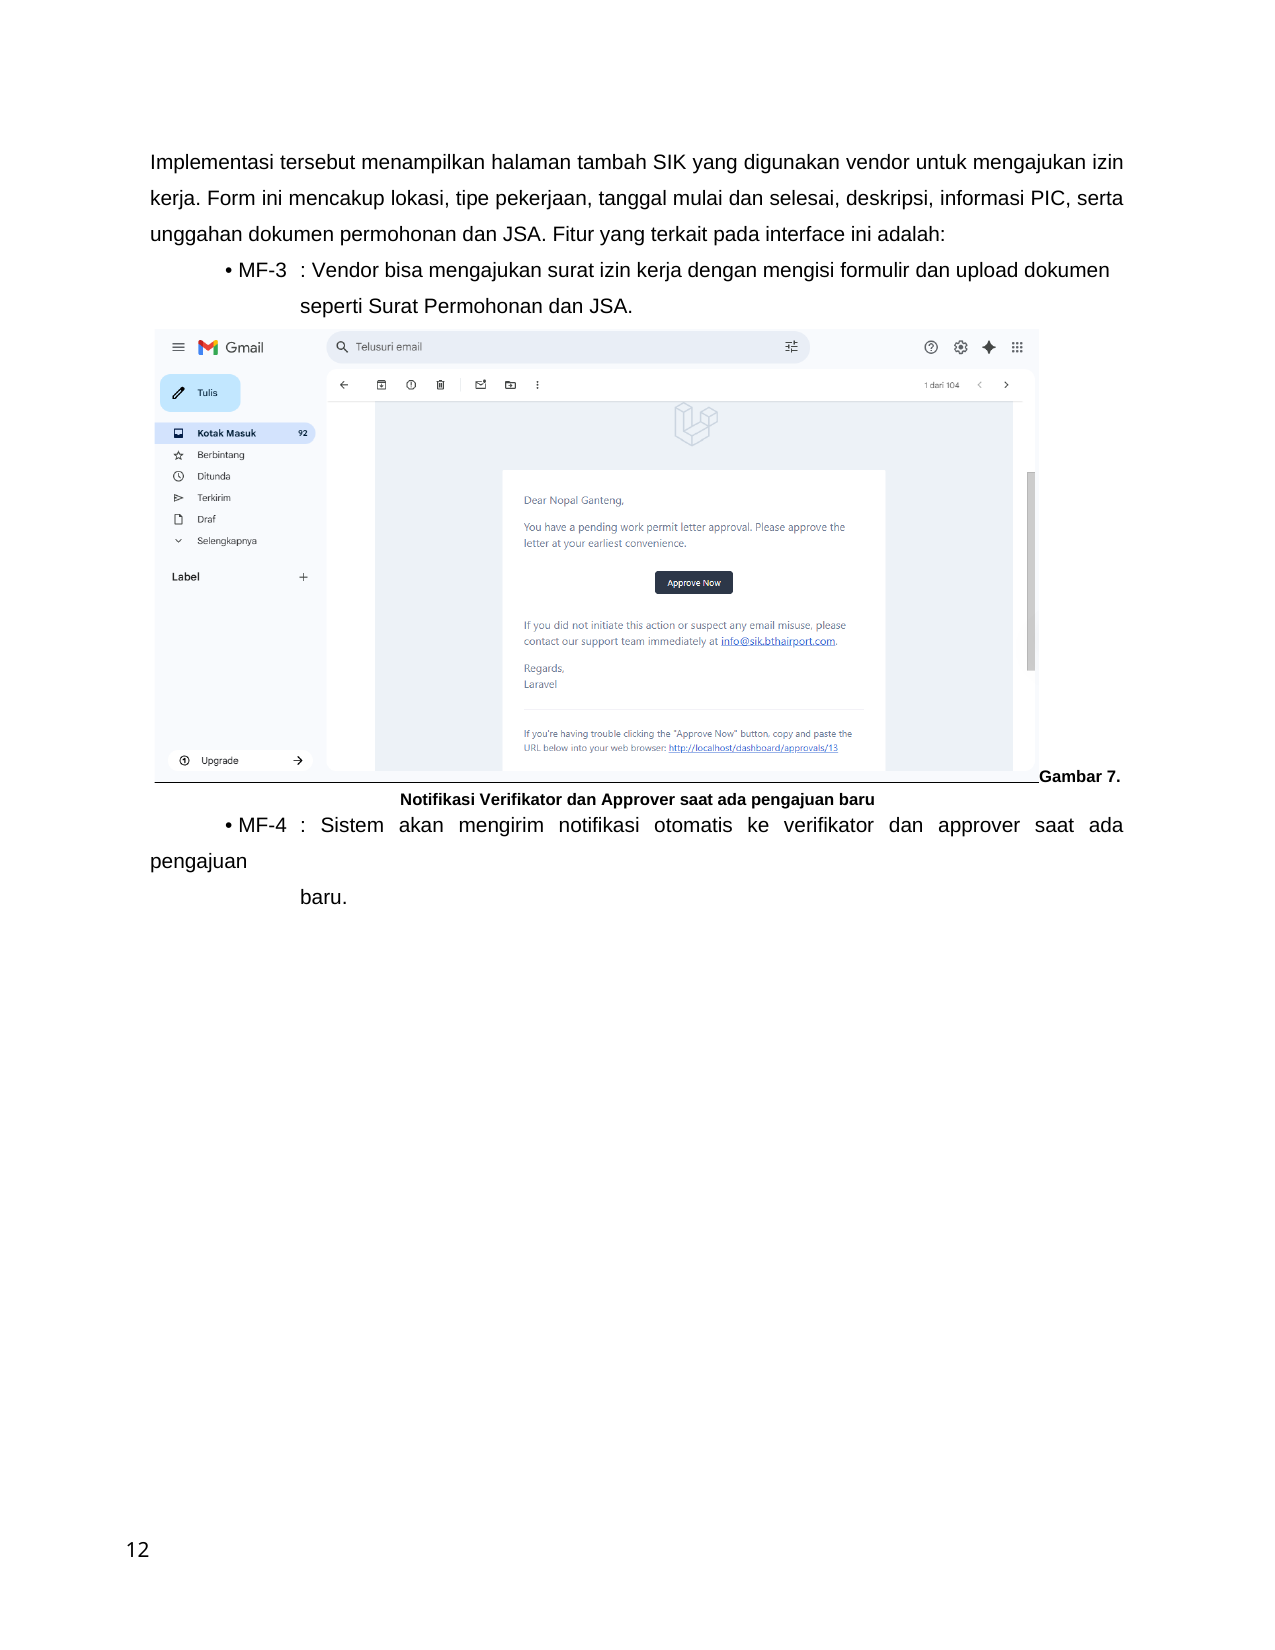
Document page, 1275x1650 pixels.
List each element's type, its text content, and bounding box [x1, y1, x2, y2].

text Implementasi tersebut menampilkan halaman tambah SIK yang digunakan vendor untuk mengajukan izin kerja. Form ini mencakup lokasi, tipe pekerjaan, tanggal mulai dan selesai, deskripsi, informasi PIC, serta unggahan dokumen permohonan dan JSA. Fitur yang terkait pada interface ini adalah: [150, 150, 1125, 246]
picture [154, 329, 1039, 783]
text baru. [225, 885, 1125, 909]
text seperti Surat Permohonan dan JSA. [225, 294, 1125, 318]
text • MF-3 : Vendor bisa mengajukan surat izin kerja dengan mengisi formulir dan upload dokumen [150, 258, 1125, 282]
text • MF-4 : Sistem akan mengirim notifikasi otomatis ke verifikator dan approver saat ada pengajuan [150, 813, 1125, 873]
